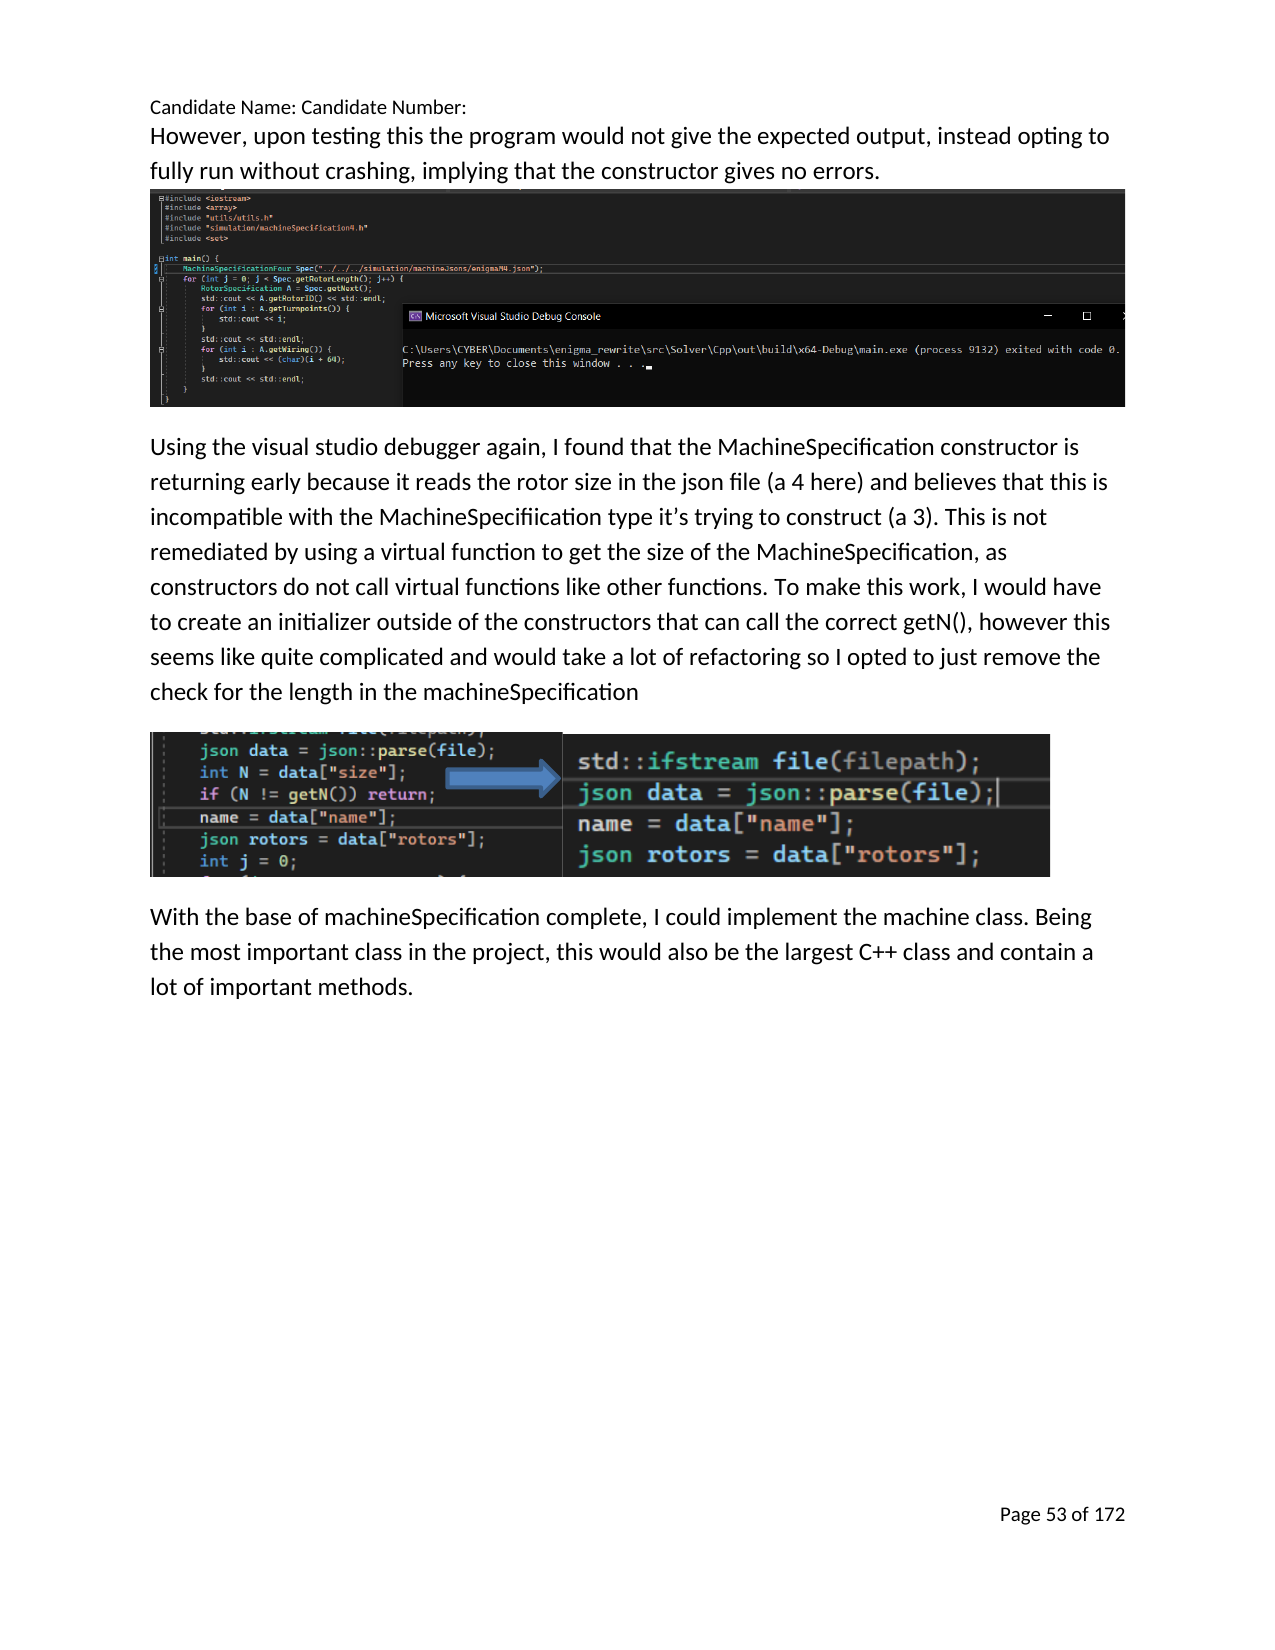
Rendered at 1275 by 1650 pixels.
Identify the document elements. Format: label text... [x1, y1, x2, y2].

picture [150, 732, 1050, 877]
text With the base of machineSpecification complete, I could implement the machine class. Being the most important class in the project, this would also be the largest C++ class and contain a lot of important methods. [150, 901, 1125, 1002]
picture [150, 189, 1125, 407]
text Using the visual studio debugger again, I found that the MachineSpecification constructor is returning early because it reads the rotor size in the json file (a 4 here) and believes that this is incompatible with the MachineSpecifiication type it’s trying to construct (a 3). This is not remediated by using a virtual function to get the size of the MachineSpecification, as constructors do not call virtual functions like other functions. To make this work, I would have to create an initializer outside of the constructors that can call the correct getN(), however this seems like quite complicated and would take a lot of refactoring so I opted to just remove the check for the length in the machineSpecification [150, 431, 1125, 707]
text However, upon testing this the program would not give the expected output, instead opting to fully run without crashing, implying that the constructor gives no errors. [150, 120, 1125, 189]
